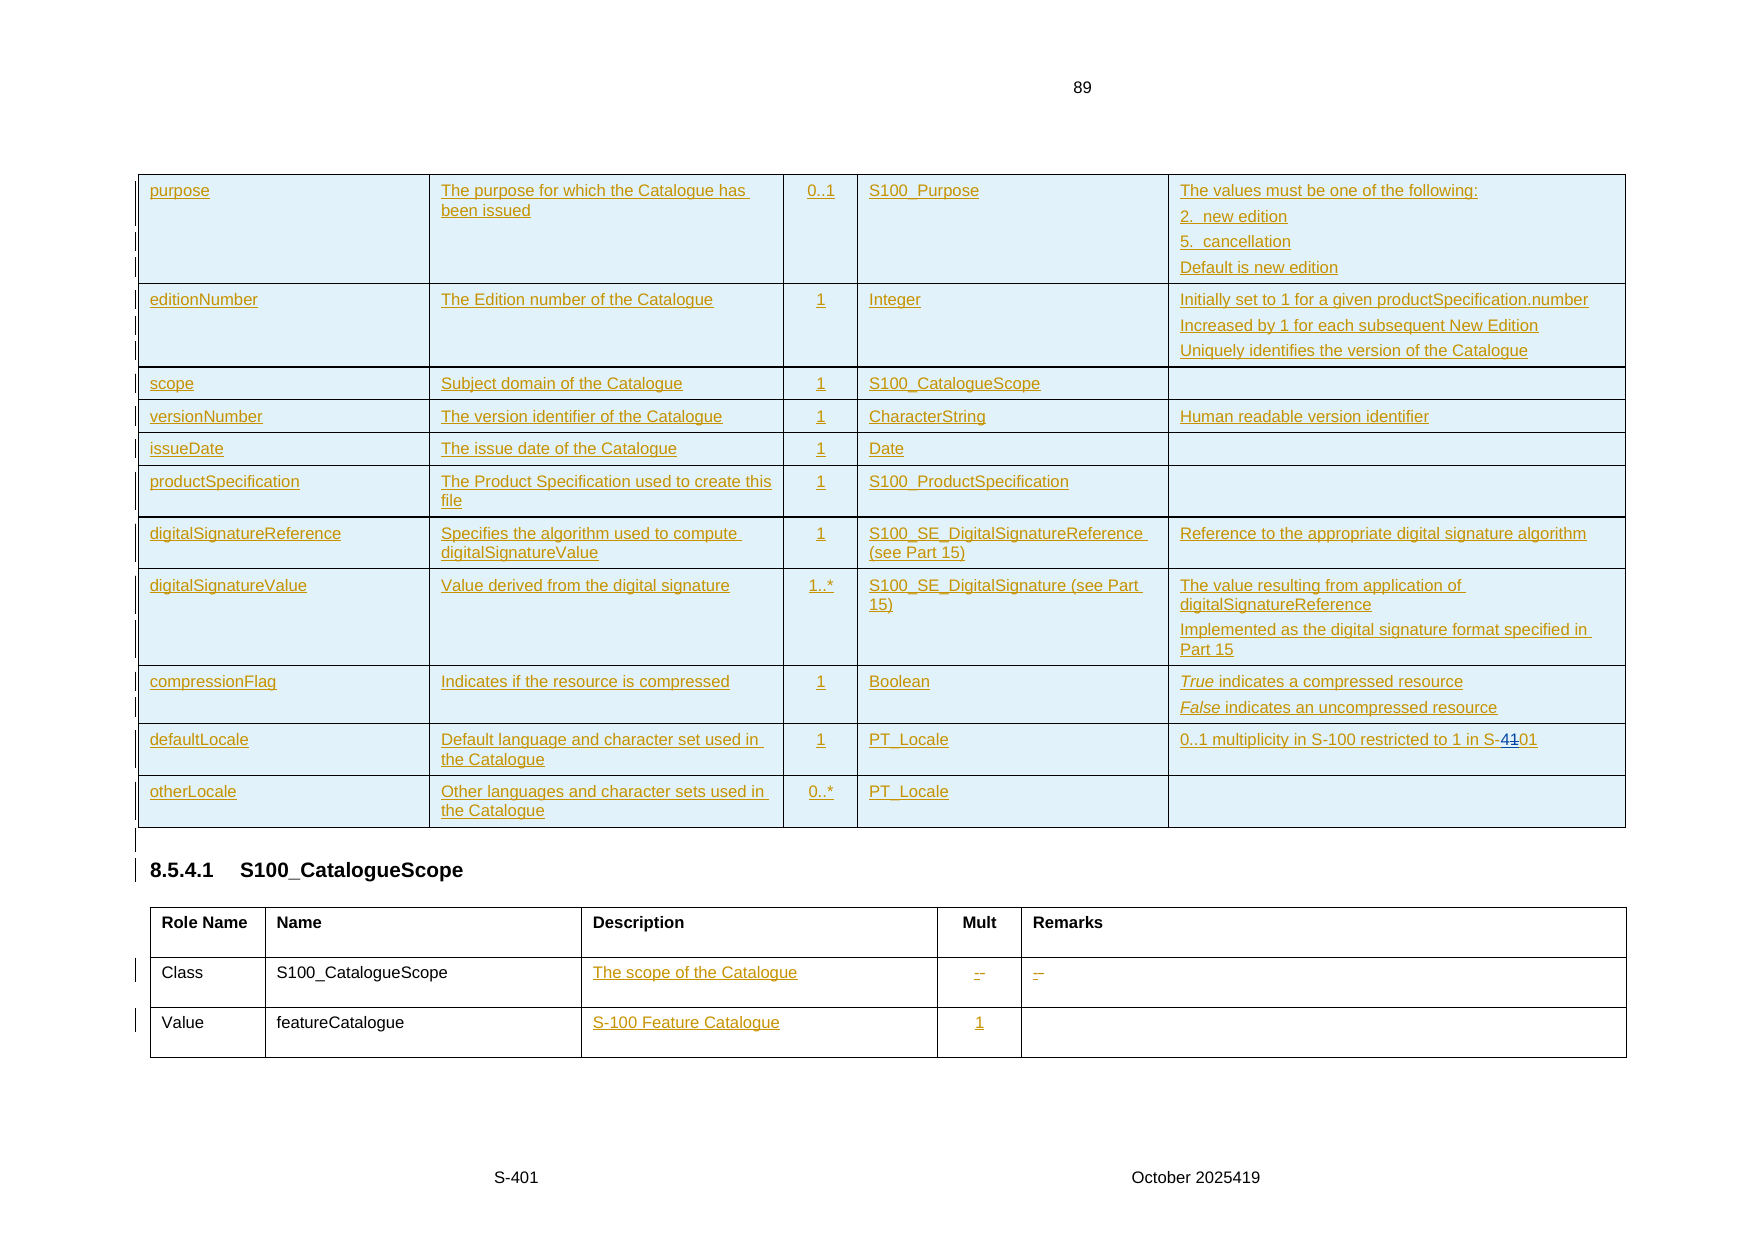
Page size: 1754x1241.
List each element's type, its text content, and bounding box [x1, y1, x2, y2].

table_cell [582, 958, 937, 1007]
table_cell [582, 1008, 937, 1057]
table_header Description [582, 908, 937, 957]
table_cell Value [151, 1008, 265, 1057]
table_cell [938, 958, 1021, 1007]
table_cell featureCatalogue [266, 1008, 581, 1057]
subtitle S100_CatalogueScope [150, 858, 1604, 882]
table_header Remarks [1022, 908, 1626, 957]
table_cell [938, 1008, 1021, 1057]
table_cell Class [151, 958, 265, 1007]
table_cell [1022, 958, 1626, 1007]
table_header Mult [938, 908, 1021, 957]
table_header Name [266, 908, 581, 957]
table_cell [1022, 1008, 1626, 1057]
table_cell S100_CatalogueScope [266, 958, 581, 1007]
table_header Role Name [151, 908, 265, 957]
